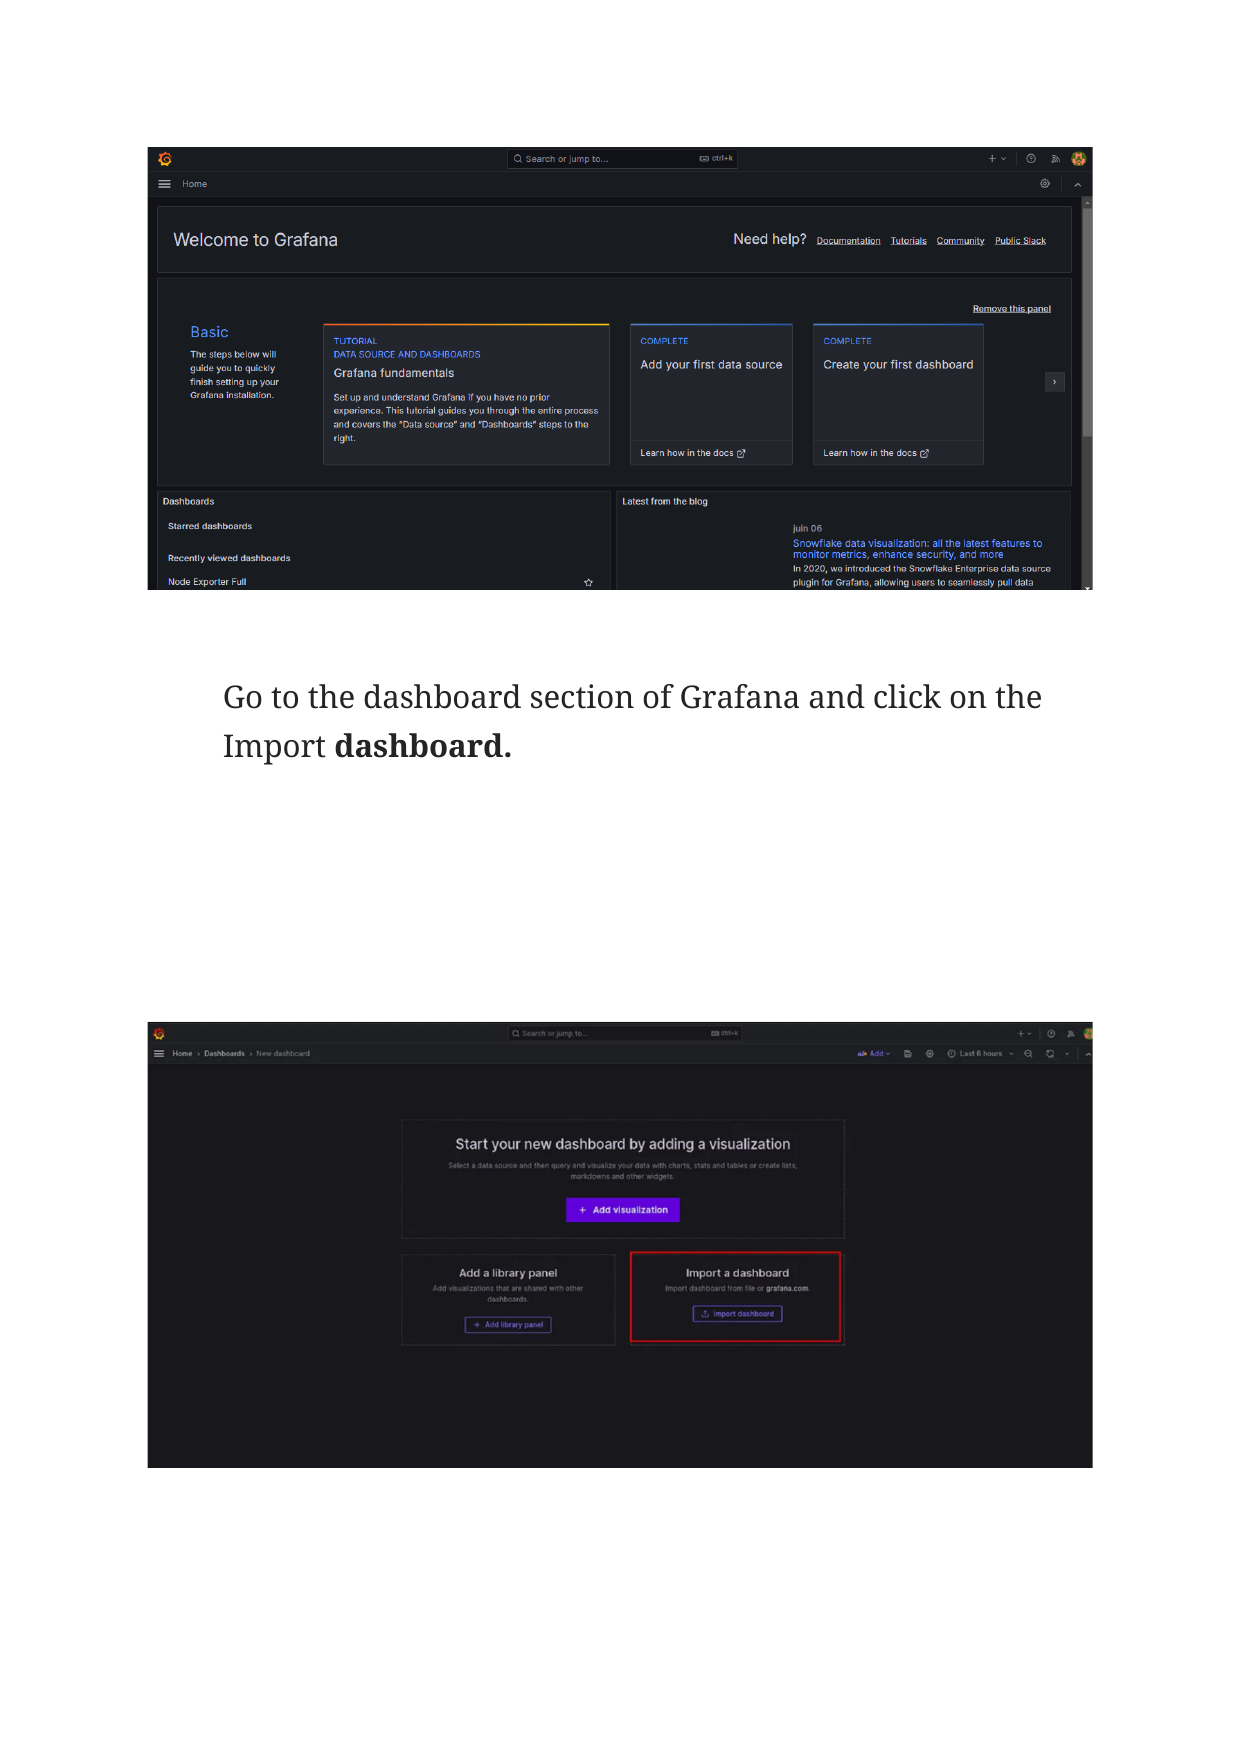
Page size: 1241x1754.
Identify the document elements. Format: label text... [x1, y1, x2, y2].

picture [147, 147, 1093, 590]
text Go to the dashboard section of Grafana and click on the Import dashboard. [223, 675, 1093, 767]
picture [147, 1021, 1093, 1468]
